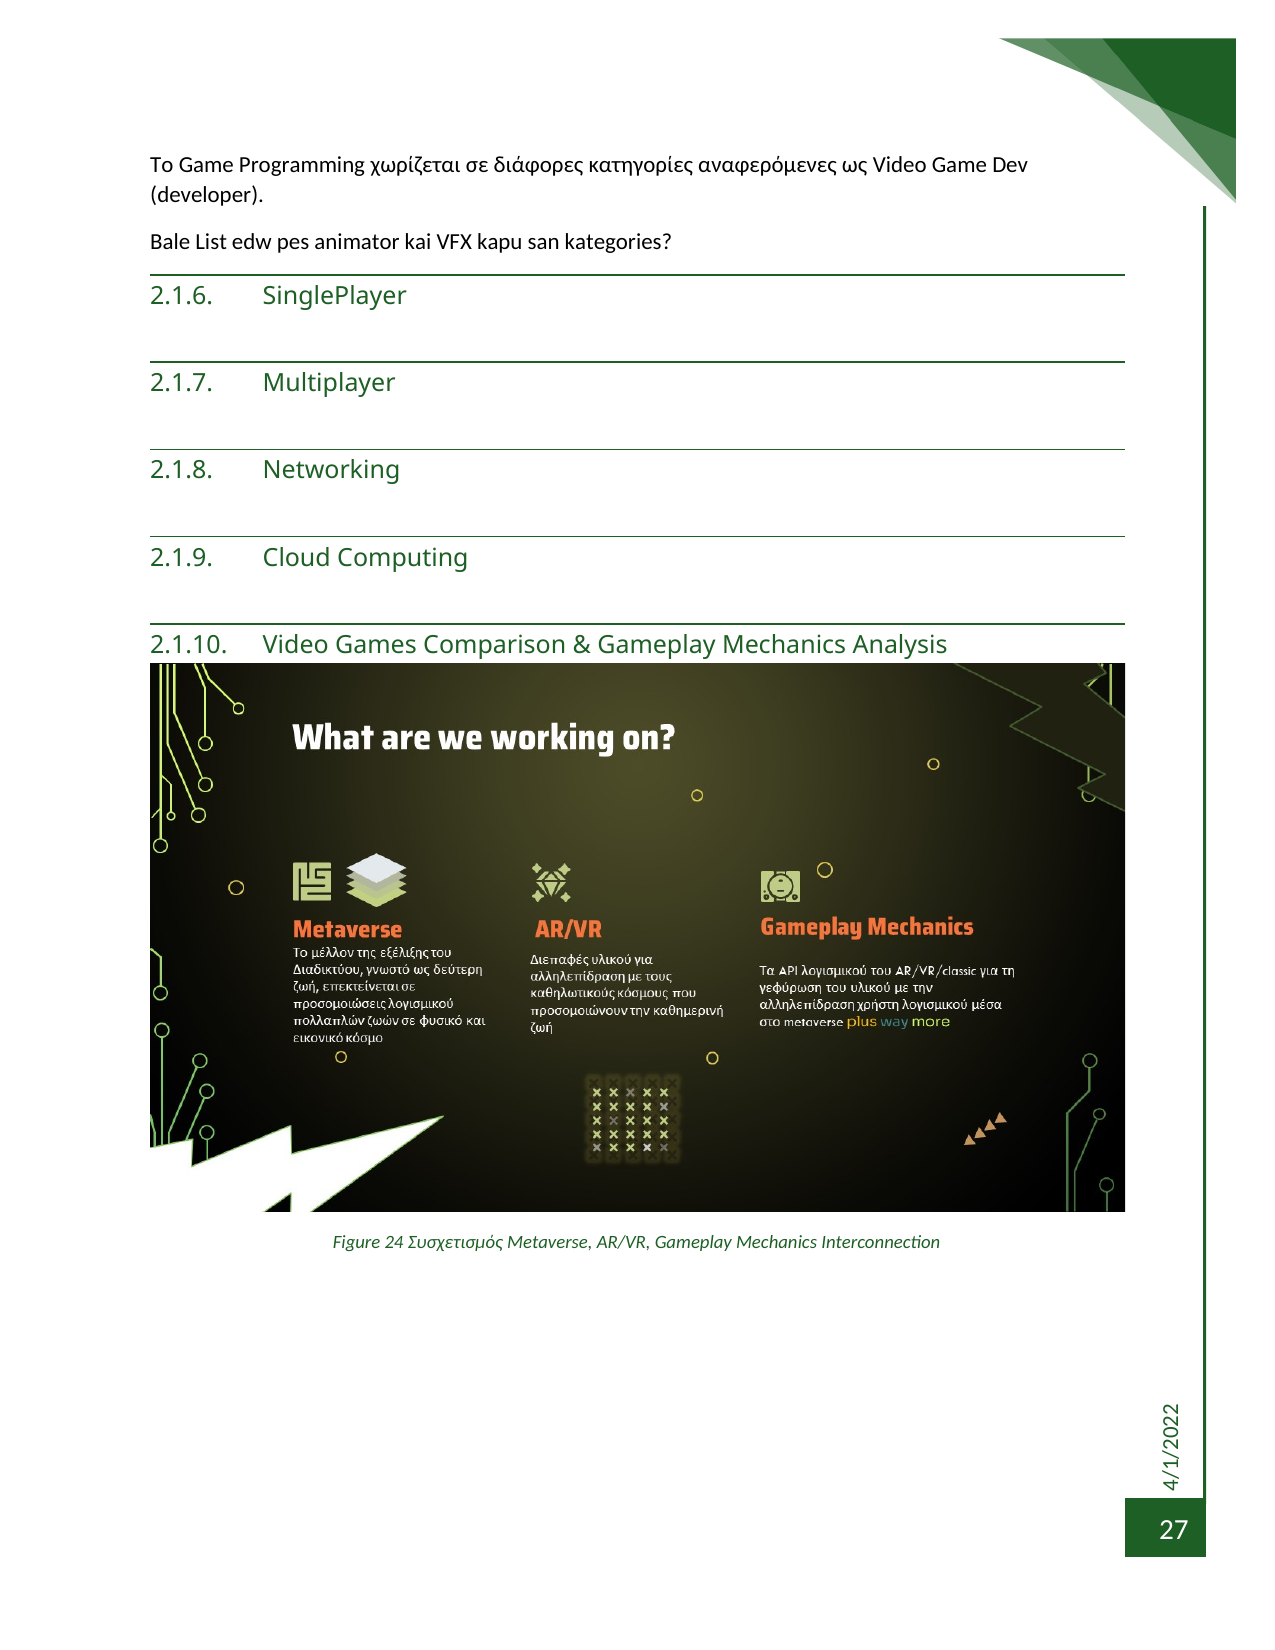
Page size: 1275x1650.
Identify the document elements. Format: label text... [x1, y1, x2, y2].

text Το Game Programming χωρίζεται σε διάφορες κατηγορίες αναφερόμενες ως Video Game Dev (developer). [150, 150, 1125, 208]
text Figure 25 Συσχετισμός Metaverse, AR/VR, Gameplay Mechanics Interconnection [150, 1231, 1125, 1253]
text Bale List edw pes animator kai VFX kapu san kategories? [150, 227, 1125, 255]
subtitle Video Games Comparison & Gameplay Mechanics Analysis [150, 625, 1125, 661]
subtitle Networking [150, 450, 1125, 486]
picture [150, 663, 1125, 1212]
subtitle Cloud Computing [150, 537, 1125, 573]
subtitle SinglePlayer [150, 276, 1125, 312]
subtitle Multiplayer [150, 363, 1125, 399]
picture [997, 38, 1236, 204]
